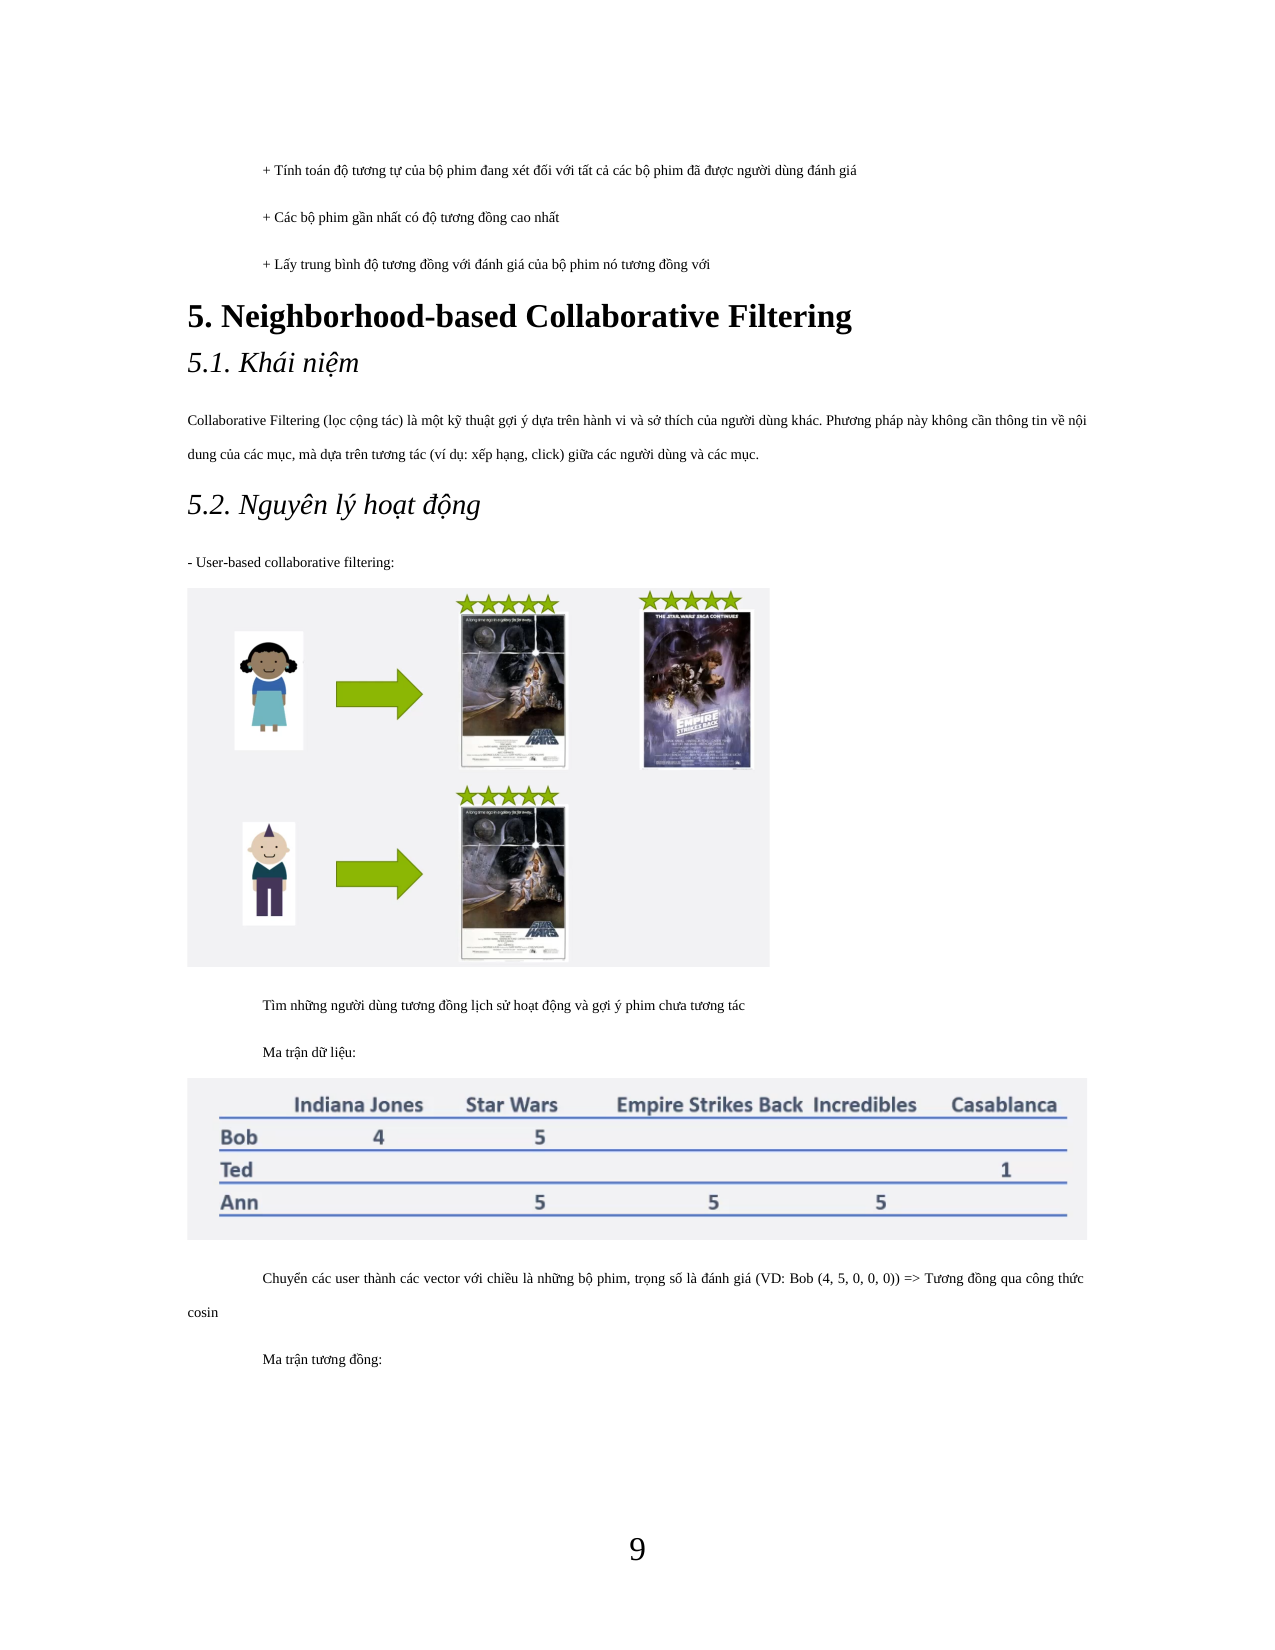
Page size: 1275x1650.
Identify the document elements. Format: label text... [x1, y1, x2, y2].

text Collaborative Filtering (lọc cộng tác) là một kỹ thuật gợi ý dựa trên hành vi và sở thích của người dùng khác. Phương pháp này không cần thông tin về nội dung của các mục, mà dựa trên tương tác (ví dụ: xếp hạng, click) giữa các người dùng và các mục. [187, 399, 1087, 463]
subtitle 5.1. Khái niệm [187, 345, 1087, 378]
text Tìm những người dùng tương đồng lịch sử hoạt động và gợi ý phim chưa tương tác [187, 985, 1087, 1013]
text + Lấy trung bình độ tương đồng với đánh giá của bộ phim nó tương đồng với [187, 244, 1087, 273]
text Chuyển các user thành các vector với chiều là những bộ phim, trọng số là đánh giá (VD: Bob (4, 5, 0, 0, 0)) => Tương đồng qua công thức cosin [187, 1257, 1087, 1321]
text Ma trận tương đồng: [187, 1339, 1087, 1368]
text + Tính toán độ tương tự của bộ phim đang xét đối với tất cả các bộ phim đã được người dùng đánh giá [187, 150, 1087, 179]
picture [187, 588, 770, 967]
text + Các bộ phim gần nhất có độ tương đồng cao nhất [187, 197, 1087, 226]
text Ma trận dữ liệu: [187, 1032, 1087, 1061]
subtitle 5.2. Nguyên lý hoạt động [187, 487, 1087, 520]
picture [187, 1078, 1088, 1240]
text - User-based collaborative filtering: [187, 541, 1087, 570]
subtitle 5. Neighborhood-based Collaborative Filtering [187, 297, 1087, 335]
